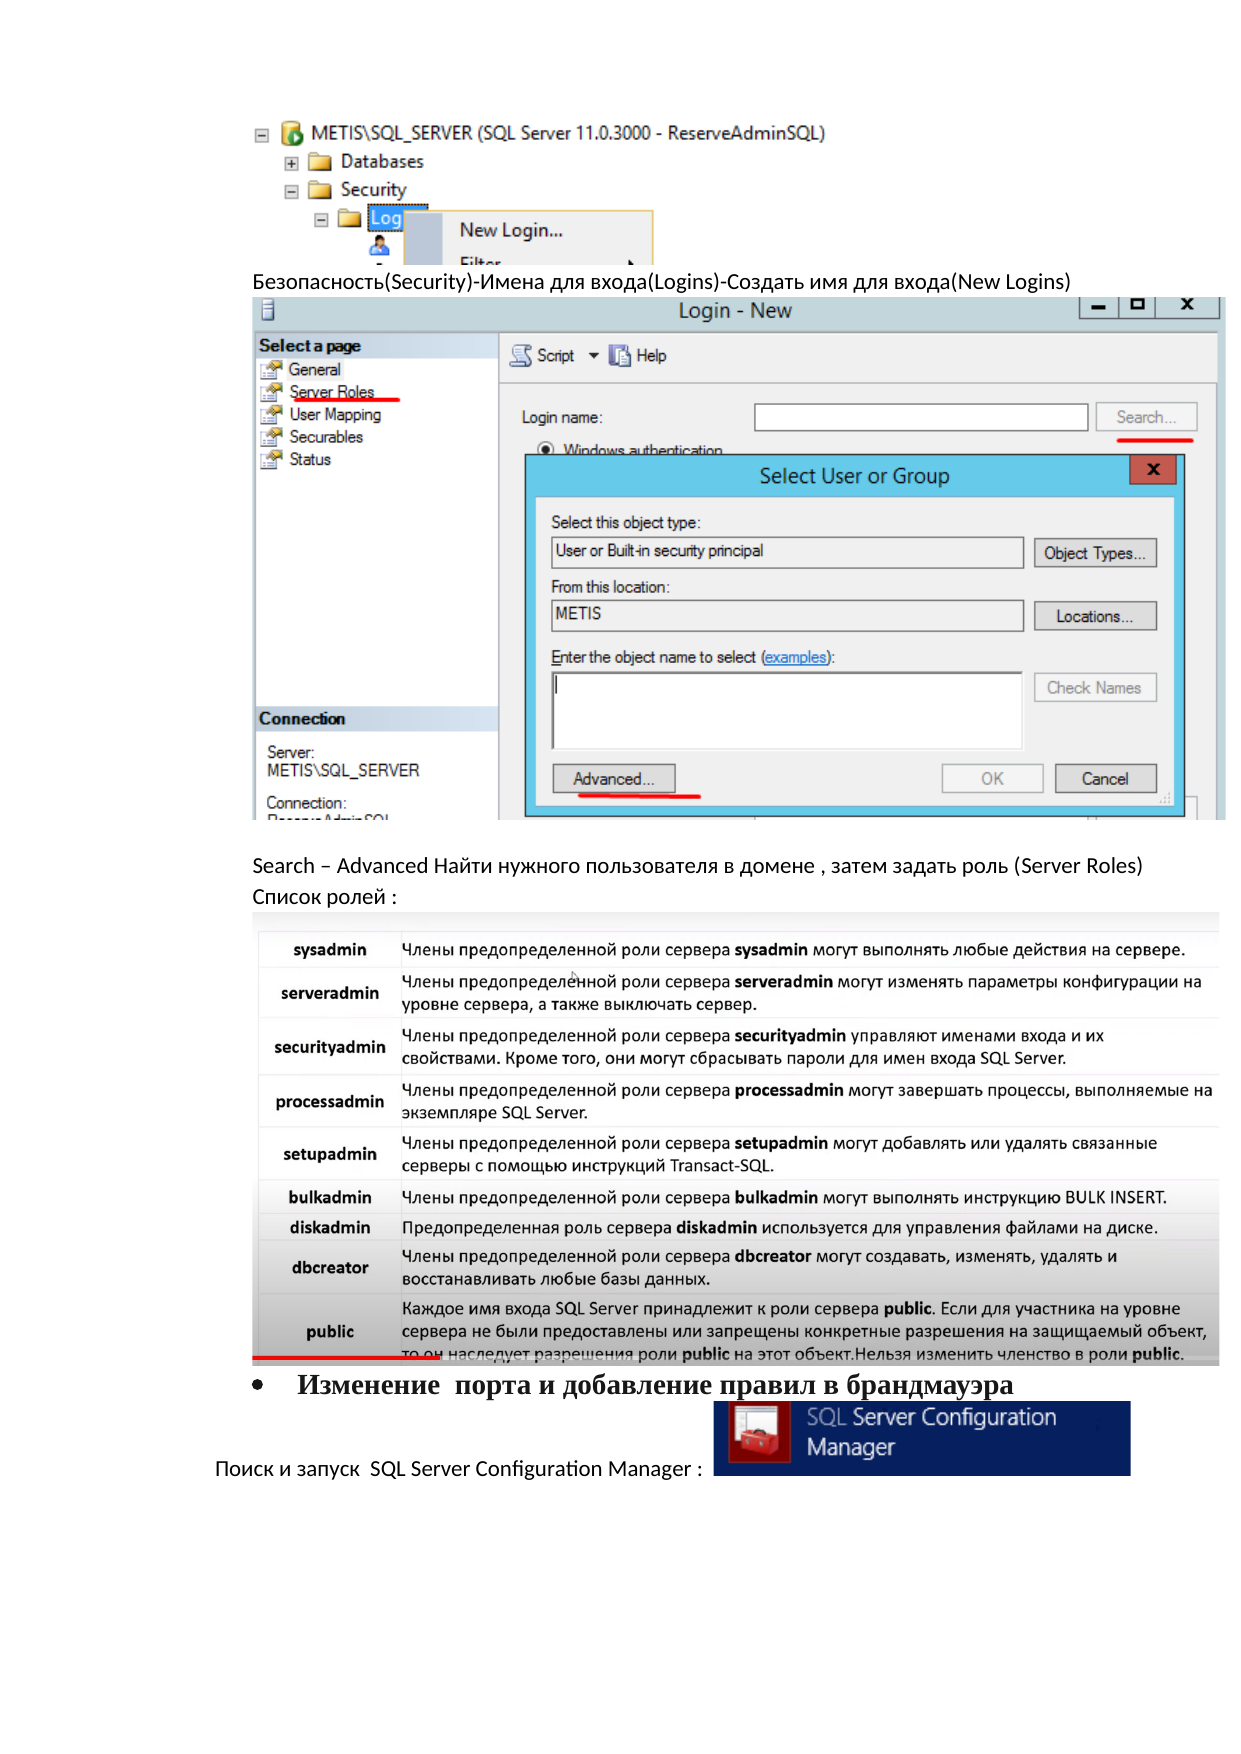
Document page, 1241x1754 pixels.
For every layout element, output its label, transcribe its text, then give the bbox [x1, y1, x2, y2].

picture [252, 118, 879, 265]
list Список ролей : [252, 882, 1152, 910]
picture [713, 1401, 1131, 1476]
picture [252, 912, 1220, 1366]
list Безопасность(Security)-Имена для входа(Logins)-Создать имя для входа(New Logins) [252, 267, 1152, 297]
list Изменение порта и добавление правил в брандмауэра [252, 1367, 1152, 1401]
picture [252, 297, 1226, 820]
list Search – Advanced Найти нужного пользователя в домене , затем задать роль (Server Roles) [252, 852, 1152, 880]
